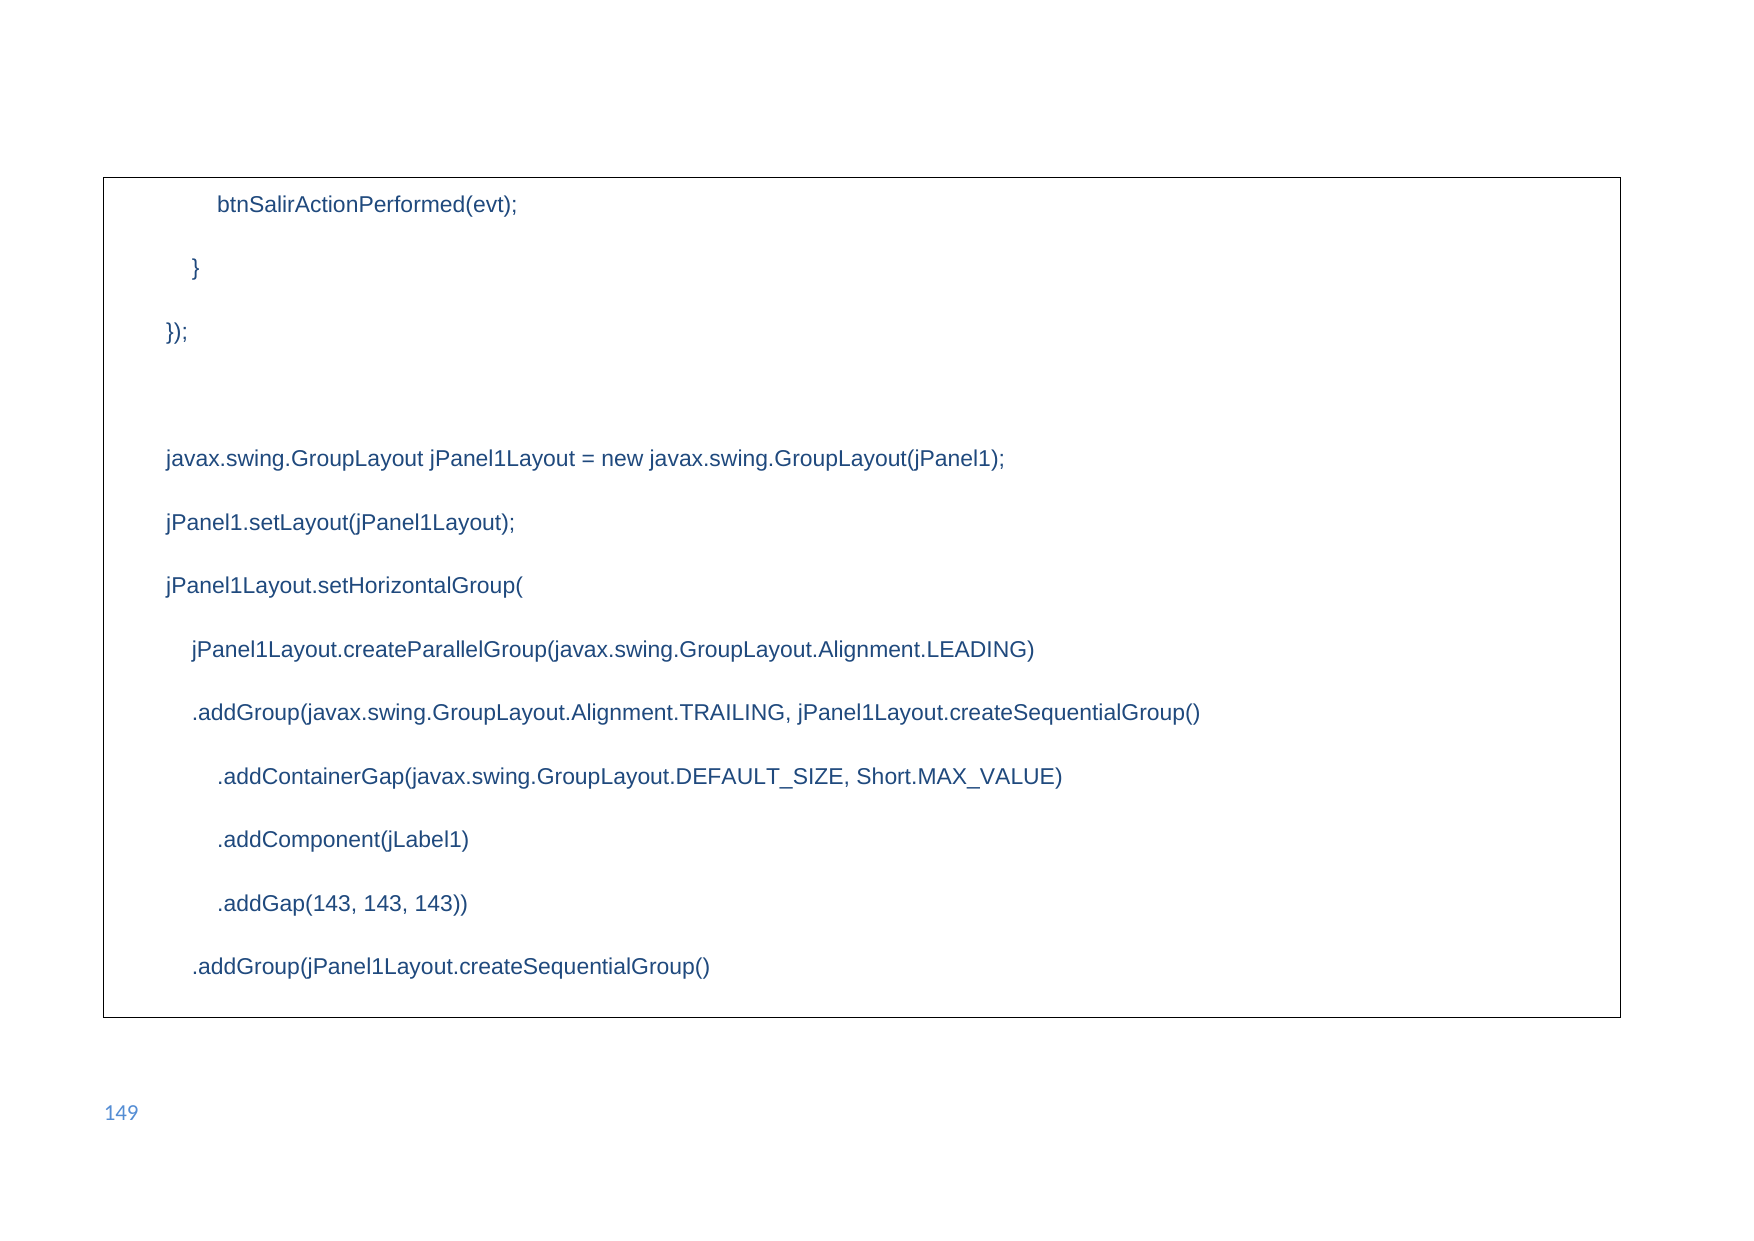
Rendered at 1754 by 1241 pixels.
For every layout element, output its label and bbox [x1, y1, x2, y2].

table_header [104, 178, 1620, 1017]
